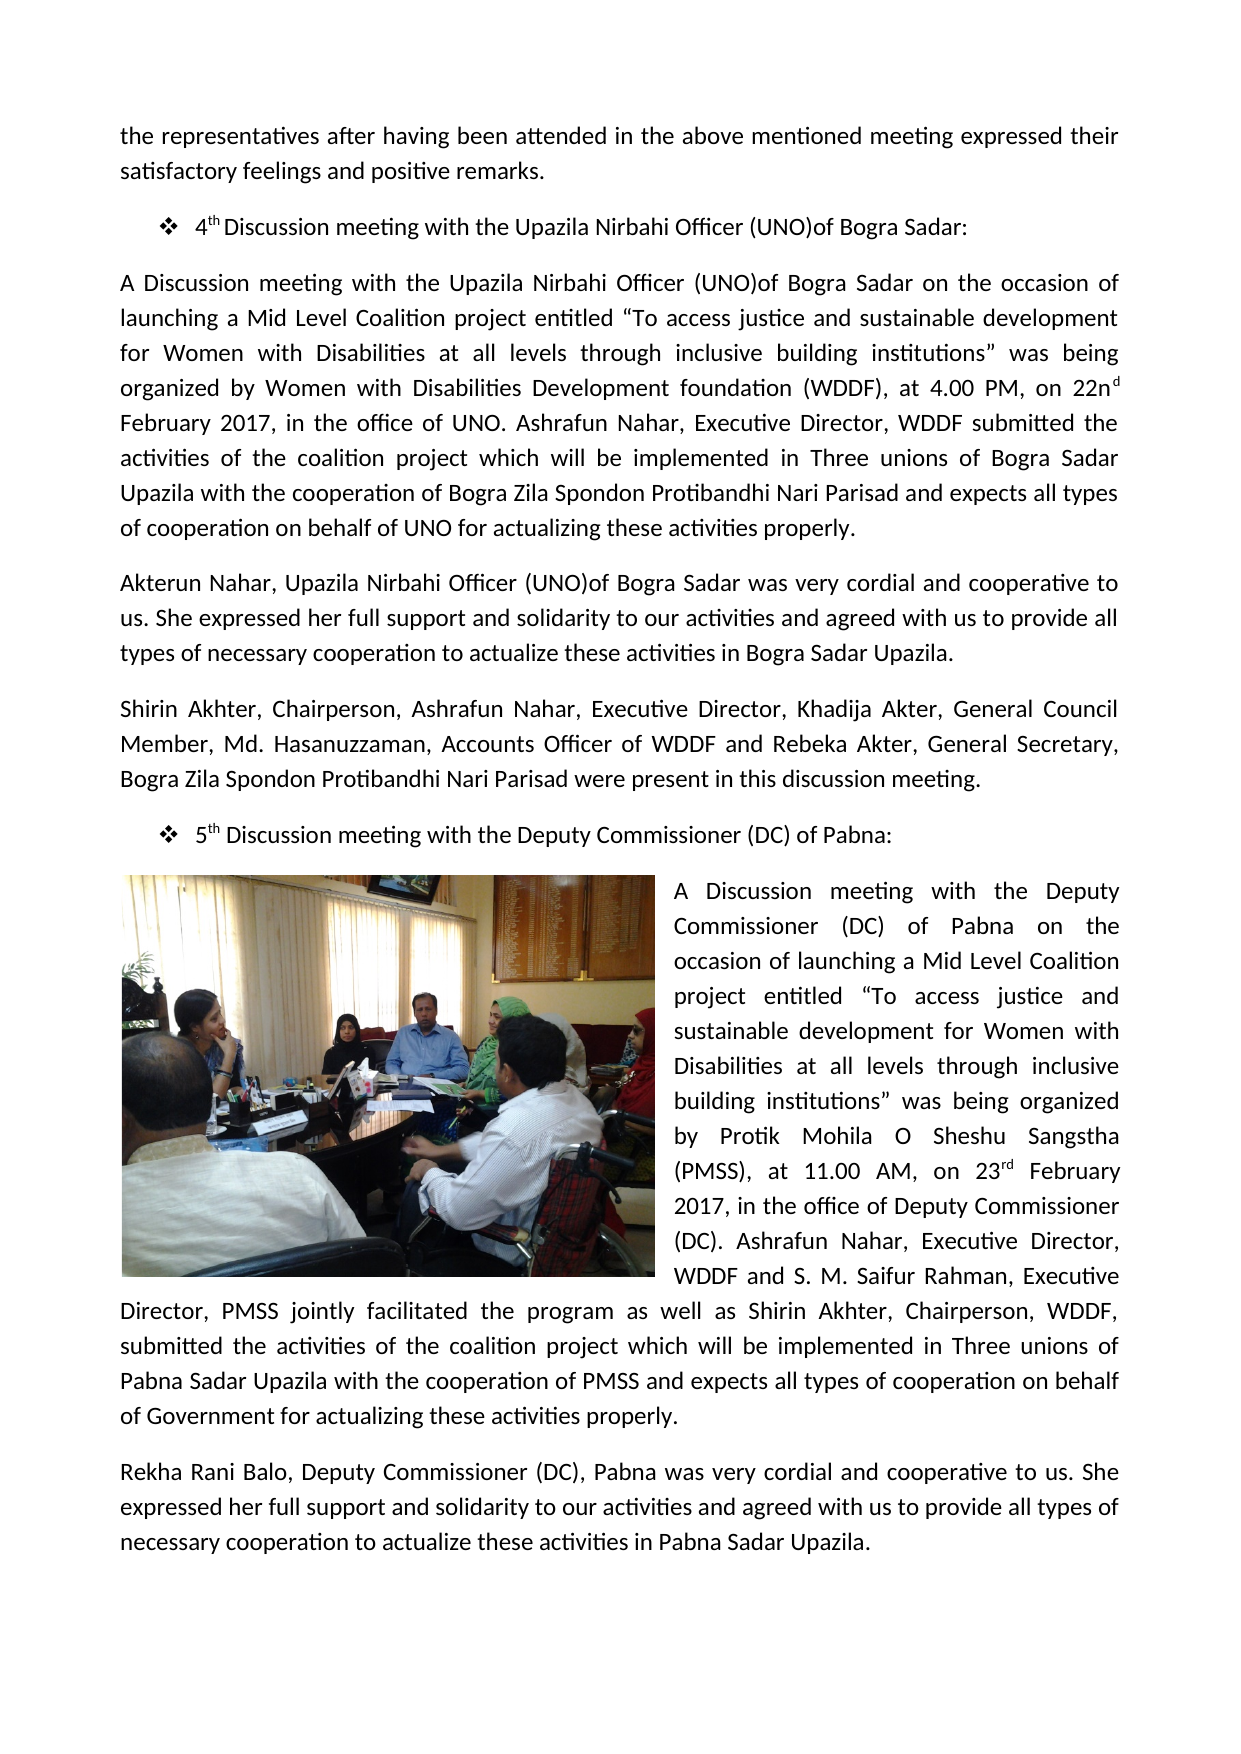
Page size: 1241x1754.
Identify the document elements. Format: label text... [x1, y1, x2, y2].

text Akterun Nahar, Upazila Nirbahi Officer (UNO)of Bogra Sadar was very cordial and cooperative to us. She expressed her full support and solidarity to our activities and agreed with us to provide all types of necessary cooperation to actualize these activities in Bogra Sadar Upazila. [120, 567, 1120, 668]
text Rekha Rani Balo, Deputy Commissioner (DC), Pabna was very cordial and cooperative to us. She expressed her full support and solidarity to our activities and agreed with us to provide all types of necessary cooperation to actualize these activities in Pabna Sadar Upazila. [120, 1456, 1120, 1556]
list 4th Discussion meeting with the Upazila Nirbahi Officer (UNO)of Bogra Sadar: [157, 211, 1120, 241]
text Shirin Akhter, Chairperson, Ashrafun Nahar, Executive Director, Khadija Akter, General Council Member, Md. Hasanuzzaman, Accounts Officer of WDDF and Rebeka Akter, General Secretary, Bogra Zila Spondon Protibandhi Nari Parisad were present in this discussion meeting. [120, 693, 1120, 794]
text A Discussion meeting with the Upazila Nirbahi Officer (UNO)of Bogra Sadar on the occasion of launching a Mid Level Coalition project entitled “To access justice and sustainable development for Women with Disabilities at all levels through inclusive building institutions” was being organized by Women with Disabilities Development foundation (WDDF), at 4.00 PM, on 22nd February 2017, in the office of UNO. Ashrafun Nahar, Executive Director, WDDF submitted the activities of the coalition project which will be implemented in Three unions of Bogra Sadar Upazila with the cooperation of Bogra Zila Spondon Protibandhi Nari Parisad and expects all types of cooperation on behalf of UNO for actualizing these activities properly. [120, 267, 1120, 542]
picture [120, 875, 655, 1276]
list 5th Discussion meeting with the Deputy Commissioner (DC) of Pabna: [157, 819, 1120, 850]
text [120, 120, 1120, 186]
